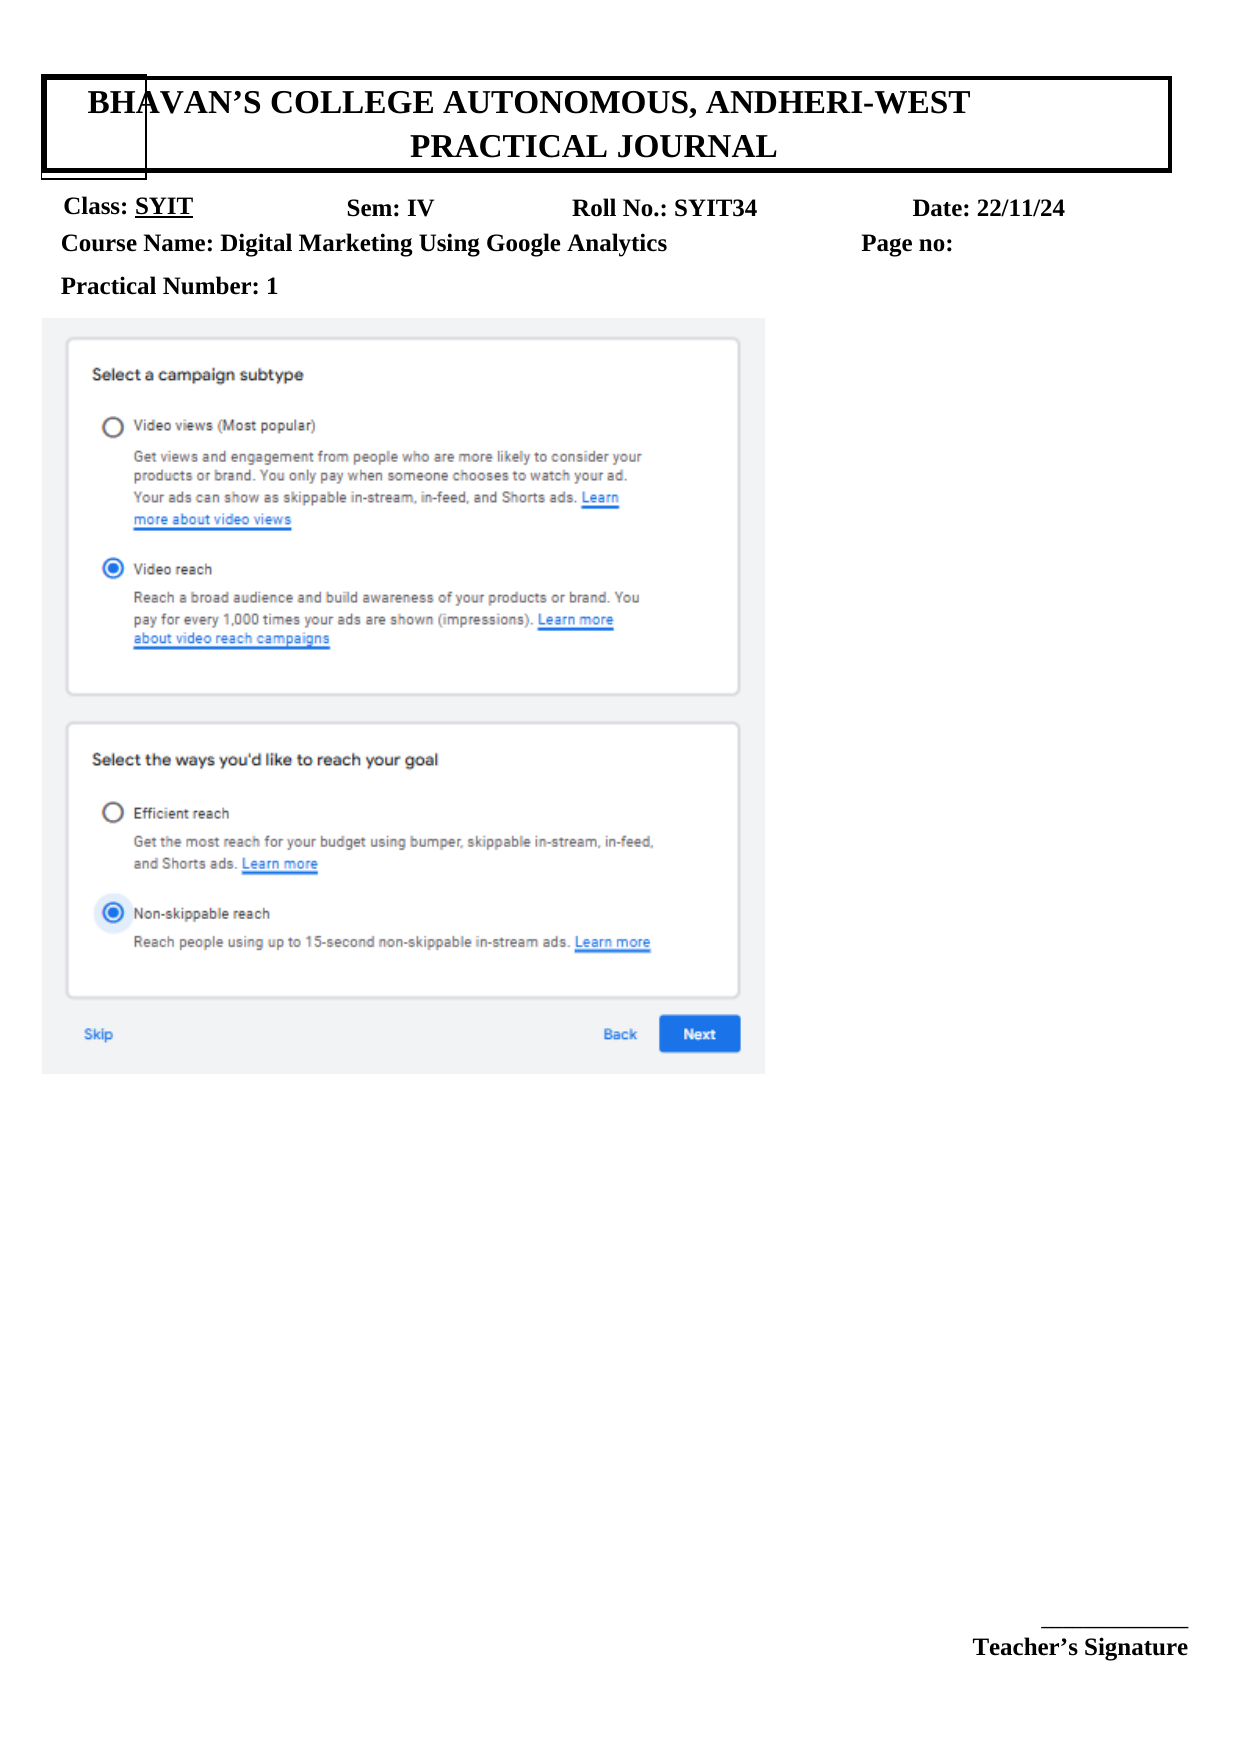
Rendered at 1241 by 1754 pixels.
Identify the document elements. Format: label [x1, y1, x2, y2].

picture [41, 318, 766, 1074]
